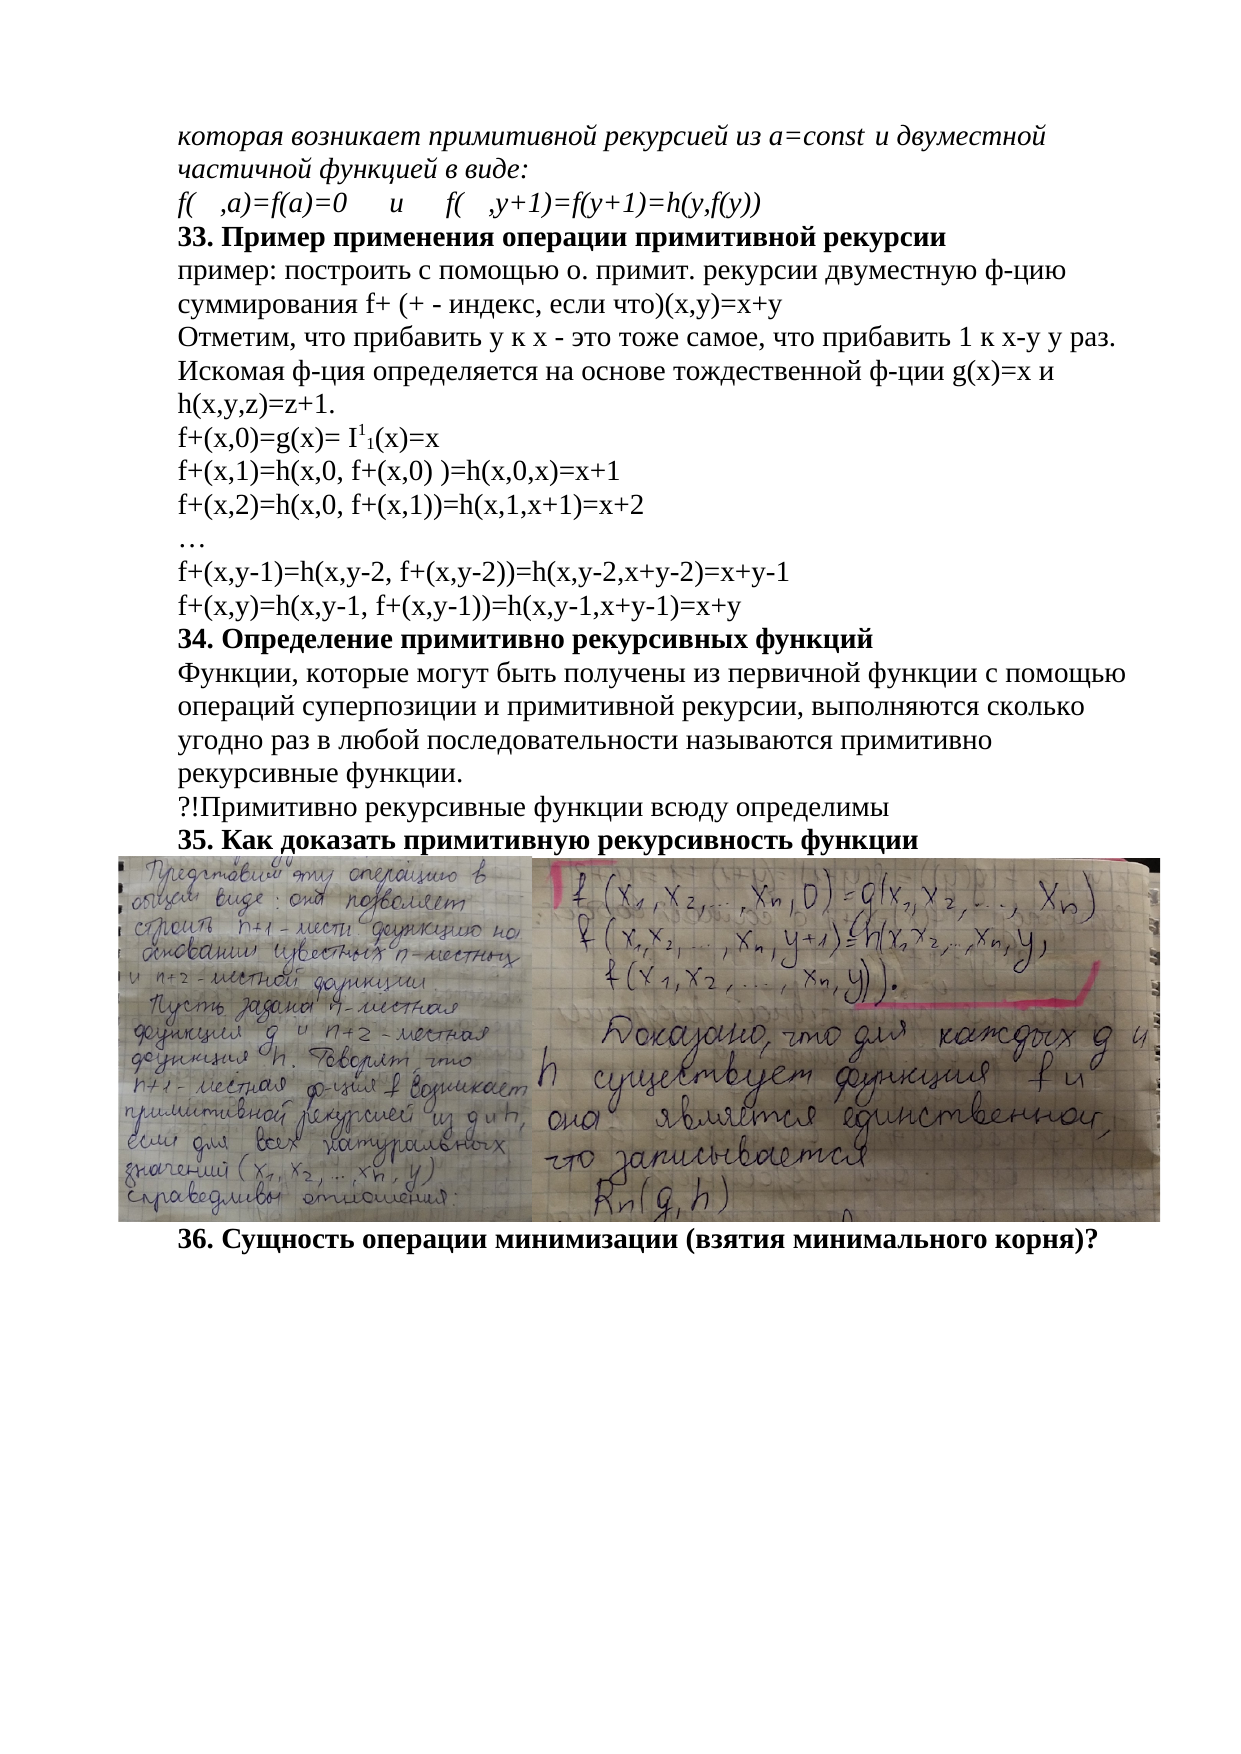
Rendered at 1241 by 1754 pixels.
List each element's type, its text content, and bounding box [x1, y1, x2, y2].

text … [177, 521, 1152, 554]
text ?!Примитивно рекурсивные функции всюду определимы [177, 789, 1152, 822]
picture [118, 856, 1161, 1222]
text пример: построить с помощью о. примит. рекурсии двуместную ф-цию суммирования f+ (+ - индекс, если что)(x,y)=x+y [177, 252, 1152, 319]
subtitle 33. Пример применения операции примитивной рекурсии [177, 219, 1152, 252]
text f+(x,2)=h(x,0, f+(x,1))=h(x,1,x+1)=x+2 [177, 487, 1152, 521]
text f+(x,1)=h(x,0, f+(x,0) )=h(x,0,x)=x+1 [177, 453, 1152, 487]
subtitle 34. Определение примитивно рекурсивных функций [177, 621, 1152, 655]
subtitle 35. Как доказать примитивную рекурсивность функции [177, 822, 1152, 856]
text f( ,a)=f(a)=0 и f( ,y+1)=f(y+1)=h(y,f(y)) [177, 185, 1152, 219]
text f+(x,y)=h(x,y-1, f+(x,y-1))=h(x,y-1,x+y-1)=x+y [177, 588, 1152, 621]
text Отметим, что прибавить y к x - это тоже самое, что прибавить 1 к x-y y раз. Искомая ф-ция определяется на основе тождественной ф-ции g(x)=x и h(x,y,z)=z+1. [177, 319, 1152, 420]
text Функции, которые могут быть получены из первичной функции с помощью операций суперпозиции и примитивной рекурсии, выполняются сколько угодно раз в любой последовательности называются примитивно рекурсивные функции. [177, 655, 1152, 789]
subtitle 36. Сущность операции минимизации (взятия минимального корня)? [177, 1222, 1152, 1255]
text f+(x,0)=g(x)= I11(x)=x [177, 420, 1152, 453]
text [177, 118, 1152, 185]
text f+(x,y-1)=h(x,y-2, f+(x,y-2))=h(x,y-2,x+y-2)=x+y-1 [177, 554, 1152, 588]
